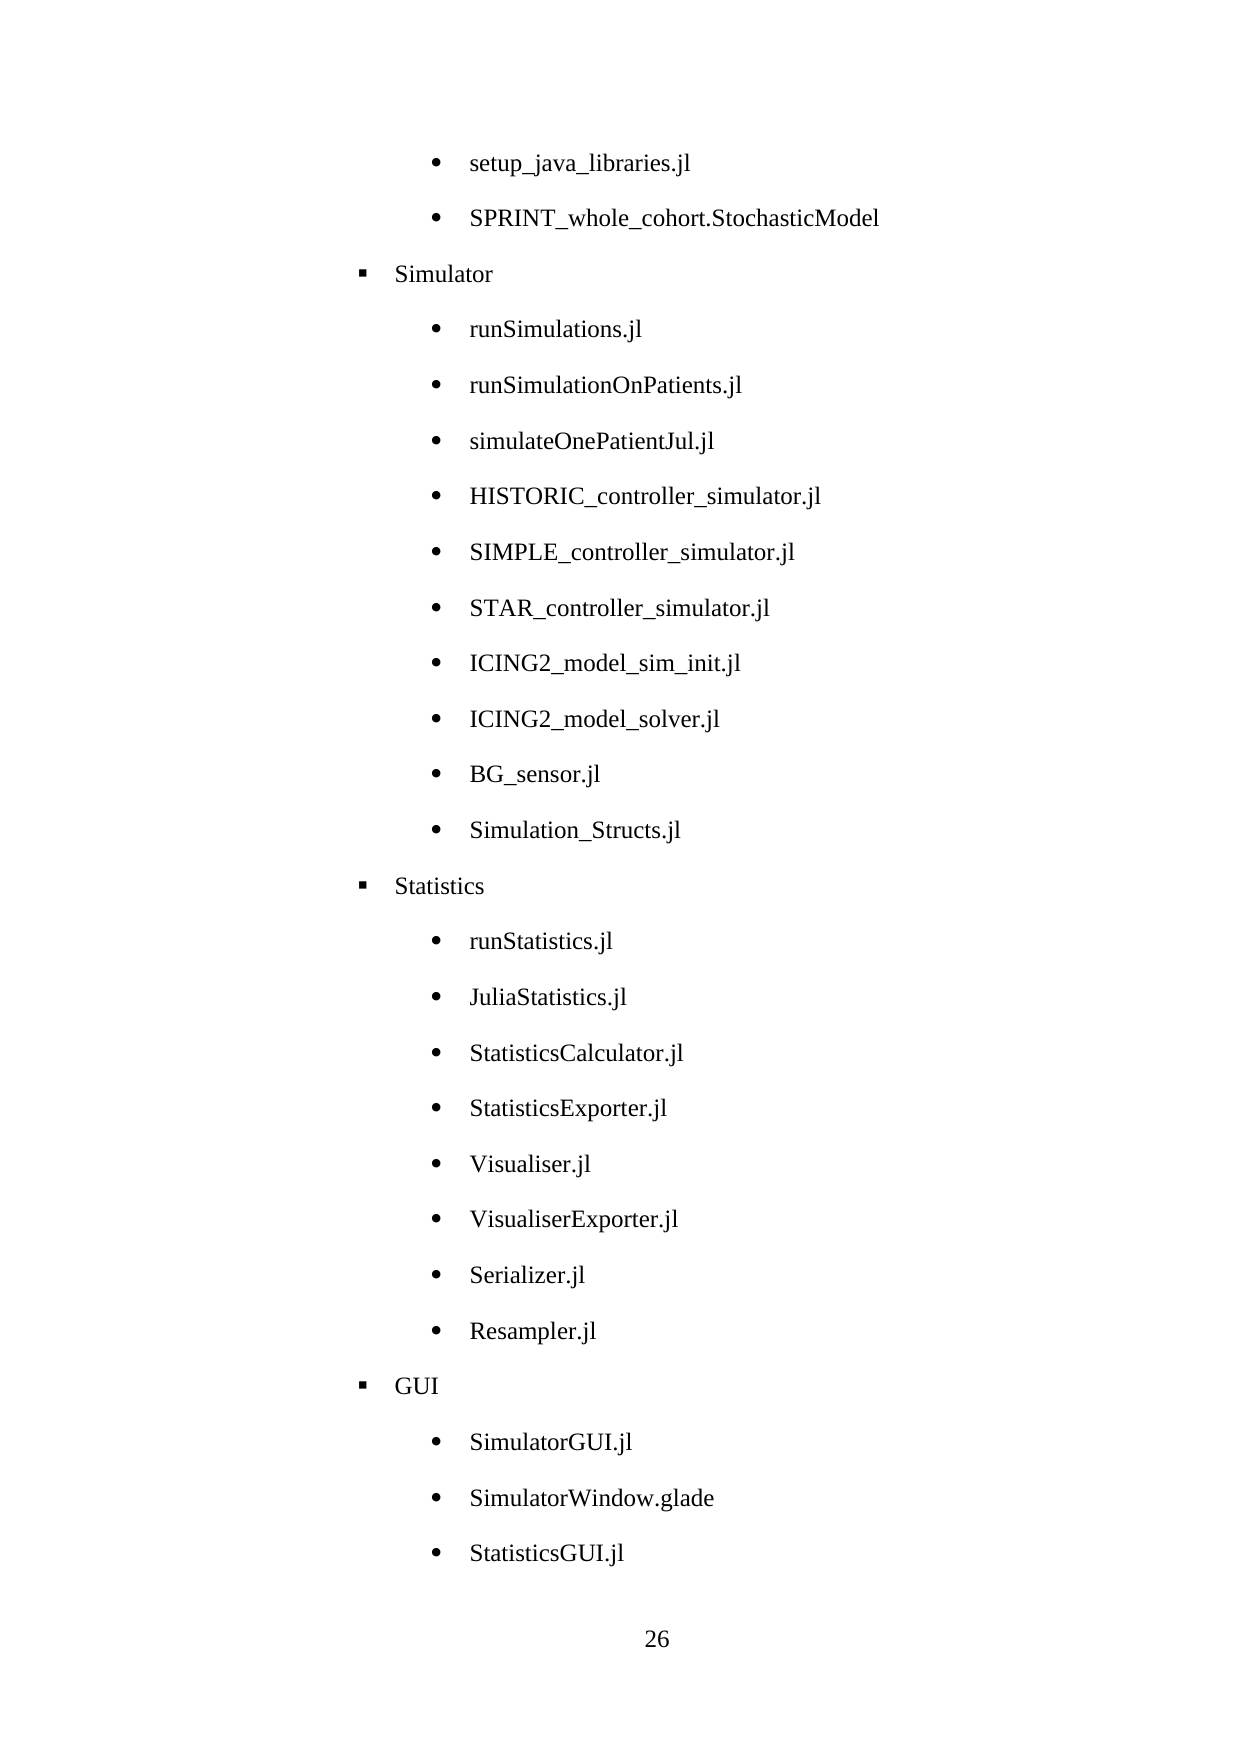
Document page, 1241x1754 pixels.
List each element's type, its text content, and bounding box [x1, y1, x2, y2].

list setup_java_libraries.jl [432, 148, 1092, 176]
list SPRINT_whole_cohort.StochasticModel [432, 203, 1092, 232]
list VisualiserExporter.jl [432, 1204, 1092, 1233]
list SIMPLE_controller_simulator.jl [432, 537, 1092, 566]
list Simulator [357, 259, 1092, 288]
list ICING2_model_sim_init.jl [432, 648, 1092, 677]
list StatisticsCalculator.jl [432, 1038, 1092, 1066]
list GUI [357, 1371, 1092, 1400]
list SimulatorGUI.jl [432, 1427, 1092, 1456]
list StatisticsGUI.jl [432, 1538, 1092, 1567]
list runStatistics.jl [432, 926, 1092, 955]
list ICING2_model_solver.jl [432, 704, 1092, 733]
list Statistics [357, 871, 1092, 899]
list BG_sensor.jl [432, 759, 1092, 788]
list Resampler.jl [432, 1316, 1092, 1344]
list SimulatorWindow.glade [432, 1483, 1092, 1511]
list Serializer.jl [432, 1260, 1092, 1289]
list Simulation_Structs.jl [432, 815, 1092, 844]
list runSimulations.jl [432, 314, 1092, 343]
list runSimulationOnPatients.jl [432, 370, 1092, 399]
list JuliaStatistics.jl [432, 982, 1092, 1011]
list simulateOnePatientJul.jl [432, 426, 1092, 454]
list HISTORIC_controller_simulator.jl [432, 481, 1092, 510]
list StatisticsExporter.jl [432, 1093, 1092, 1122]
list Visualiser.jl [432, 1149, 1092, 1178]
list STAR_controller_simulator.jl [432, 593, 1092, 621]
